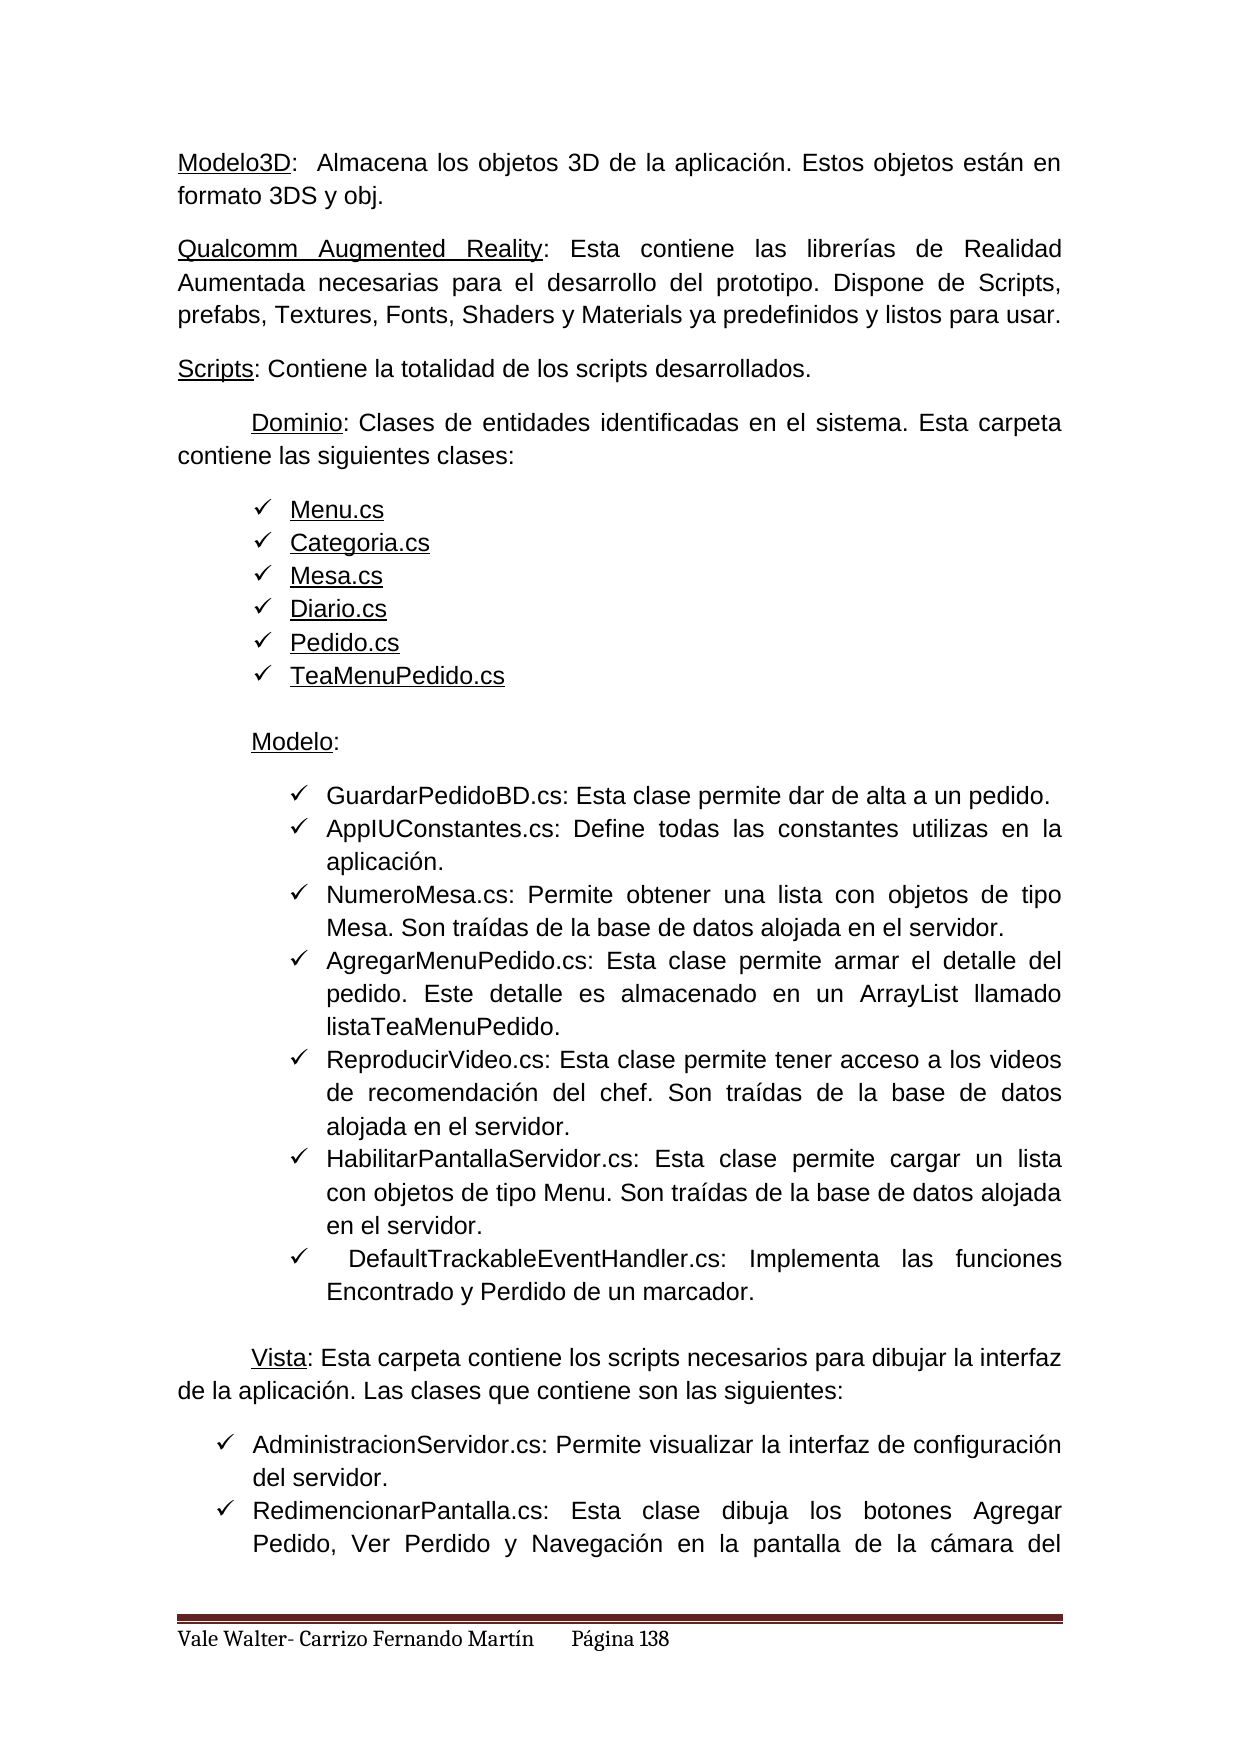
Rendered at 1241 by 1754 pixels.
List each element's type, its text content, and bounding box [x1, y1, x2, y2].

list Categoria.cs [252, 528, 1063, 557]
list HabilitarPantallaServidor.cs: Esta clase permite cargar un lista con objetos de tipo Menu. Son traídas de la base de datos alojada en el servidor. [288, 1144, 1063, 1239]
list ReproducirVideo.cs: Esta clase permite tener acceso a los videos de recomendación del chef. Son traídas de la base de datos alojada en el servidor. [288, 1045, 1063, 1140]
list AgregarMenuPedido.cs: Esta clase permite armar el detalle del pedido. Este detalle es almacenado en un ArrayList llamado listaTeaMenuPedido. [288, 946, 1063, 1041]
list TeaMenuPedido.cs [252, 661, 1063, 689]
text Modelo: [177, 727, 1063, 756]
list Menu.cs [252, 495, 1063, 524]
text Dominio: Clases de entidades identificadas en el sistema. Esta carpeta contiene las siguientes clases: [177, 408, 1063, 470]
list NumeroMesa.cs: Permite obtener una lista con objetos de tipo Mesa. Son traídas de la base de datos alojada en el servidor. [288, 880, 1063, 942]
text Vista: Esta carpeta contiene los scripts necesarios para dibujar la interfaz de la aplicación. Las clases que contiene son las siguientes: [177, 1343, 1063, 1404]
text Modelo3D: Almacena los objetos 3D de la aplicación. Estos objetos están en formato 3DS y obj. [177, 148, 1063, 209]
list Pedido.cs [252, 628, 1063, 656]
text Scripts: Contiene la totalidad de los scripts desarrollados. [177, 354, 1063, 383]
list Diario.cs [252, 594, 1063, 623]
list GuardarPedidoBD.cs: Esta clase permite dar de alta a un pedido. [288, 781, 1063, 809]
text Qualcomm Augmented Reality: Esta contiene las librerías de Realidad Aumentada necesarias para el desarrollo del prototipo. Dispone de Scripts, prefabs, Textures, Fonts, Shaders y Materials ya predefinidos y listos para usar. [177, 234, 1063, 329]
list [215, 1496, 1063, 1558]
list AppIUConstantes.cs: Define todas las constantes utilizas en la aplicación. [288, 814, 1063, 876]
list AdministracionServidor.cs: Permite visualizar la interfaz de configuración del servidor. [215, 1430, 1063, 1492]
list Mesa.cs [252, 561, 1063, 590]
list DefaultTrackableEventHandler.cs: Implementa las funciones Encontrado y Perdido de un marcador. [288, 1244, 1063, 1306]
